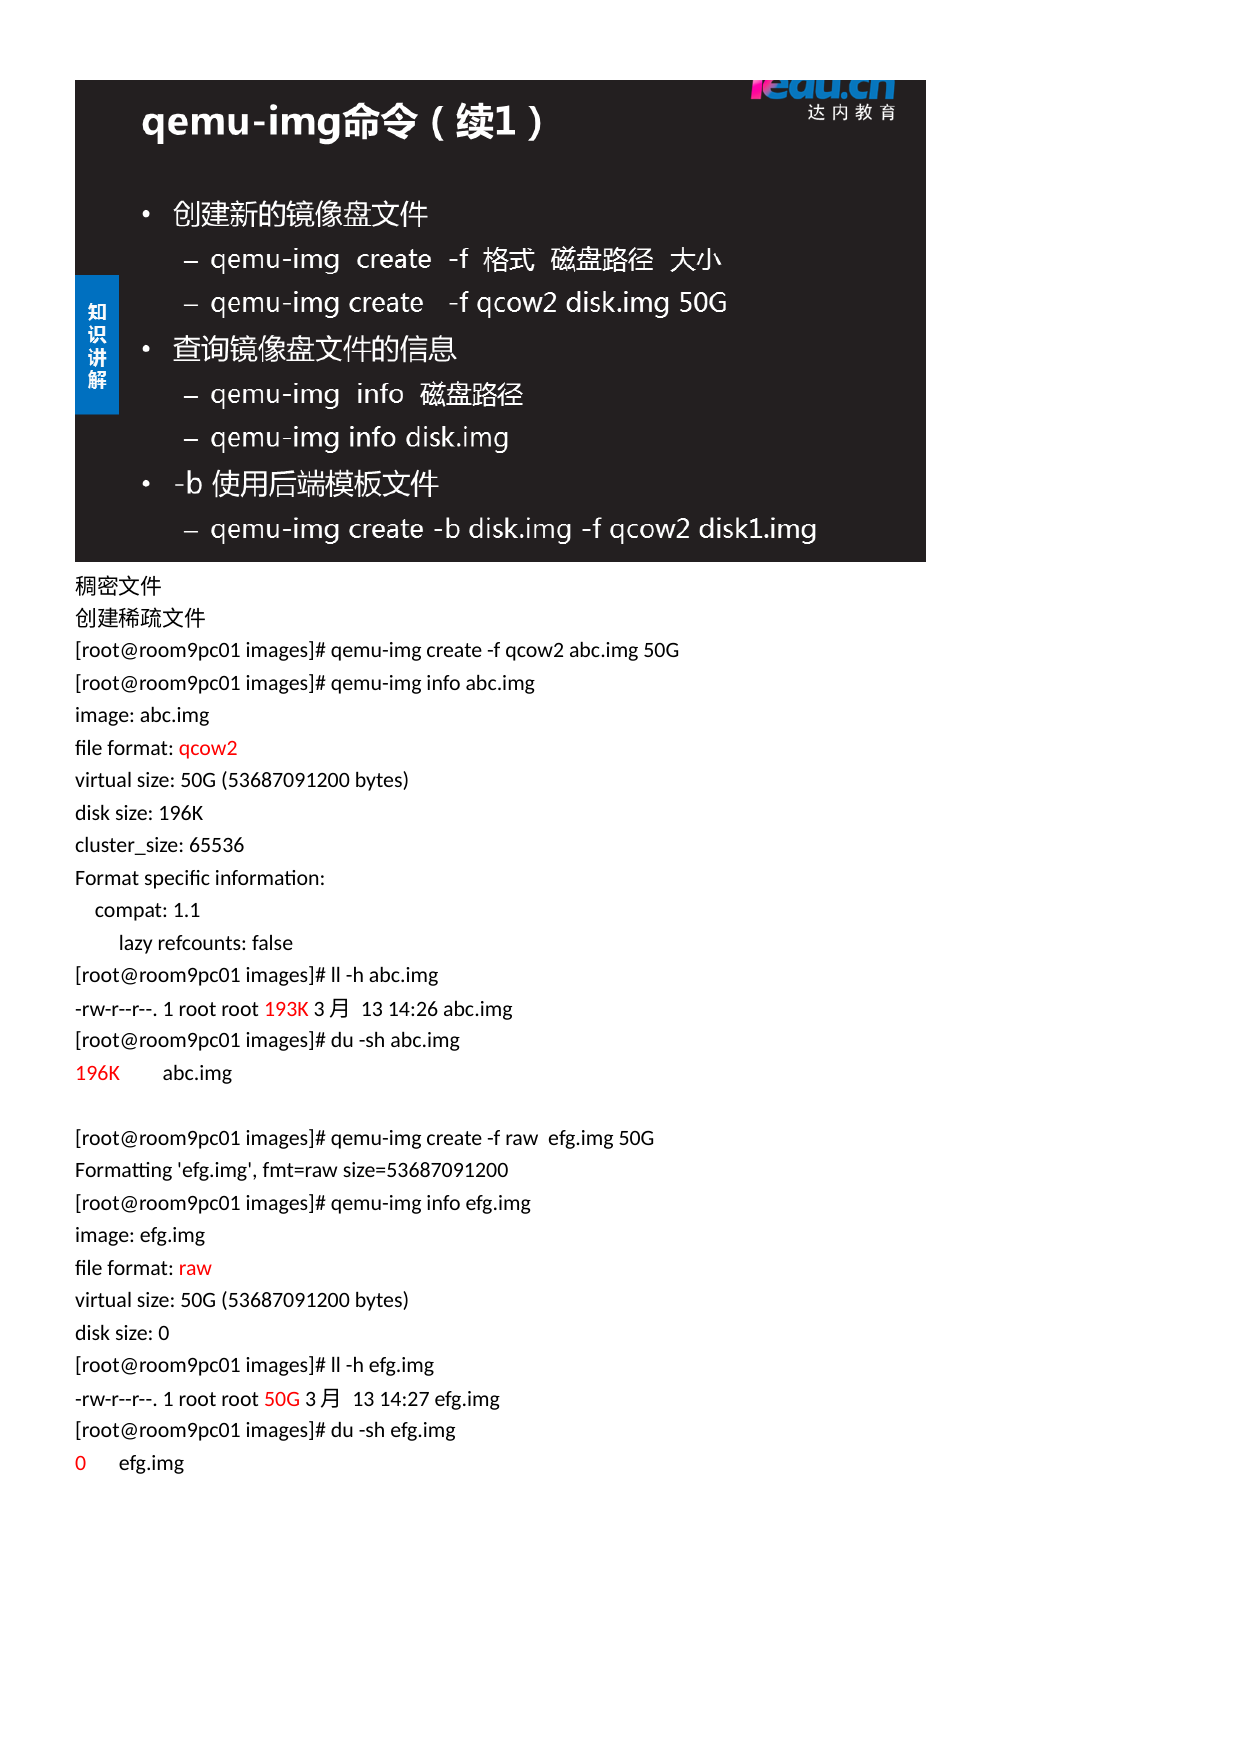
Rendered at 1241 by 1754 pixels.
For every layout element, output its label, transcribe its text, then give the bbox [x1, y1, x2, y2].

text [root@room9pc01 images]# ll -h abc.img [75, 958, 1165, 991]
text Format specific information: [75, 861, 1165, 893]
text virtual size: 50G (53687091200 bytes) [75, 1283, 1165, 1316]
text cluster_size: 65536 [75, 828, 1165, 861]
text file format: raw [75, 1251, 1165, 1283]
text [root@room9pc01 images]# qemu-img info abc.img [75, 666, 1165, 698]
text disk size: 196K [75, 796, 1165, 828]
text disk size: 0 [75, 1316, 1165, 1348]
text Formatting 'efg.img', fmt=raw size=53687091200 [75, 1153, 1165, 1186]
picture [75, 80, 926, 562]
text [root@room9pc01 images]# qemu-img info efg.img [75, 1186, 1165, 1218]
text [root@room9pc01 images]# qemu-img create -f raw efg.img 50G [75, 1121, 1165, 1153]
text 196K abc.img [75, 1056, 1165, 1088]
text file format: qcow2 [75, 731, 1165, 763]
text 稠密文件 [75, 568, 1165, 601]
text [root@room9pc01 images]# du -sh efg.img [75, 1413, 1165, 1446]
text compat: 1.1 [75, 893, 1165, 926]
text 创建稀疏文件 [75, 601, 1165, 633]
text image: efg.img [75, 1218, 1165, 1251]
text 0 efg.img [75, 1446, 1165, 1478]
text image: abc.img [75, 698, 1165, 731]
text -rw-r--r--. 1 root root 50G 3月 13 14:27 efg.img [75, 1381, 1165, 1413]
text -rw-r--r--. 1 root root 193K 3月 13 14:26 abc.img [75, 991, 1165, 1023]
text virtual size: 50G (53687091200 bytes) [75, 763, 1165, 796]
text [root@room9pc01 images]# ll -h efg.img [75, 1348, 1165, 1381]
text [root@room9pc01 images]# qemu-img create -f qcow2 abc.img 50G [75, 633, 1165, 666]
text lazy refcounts: false [75, 926, 1165, 958]
text [root@room9pc01 images]# du -sh abc.img [75, 1023, 1165, 1056]
